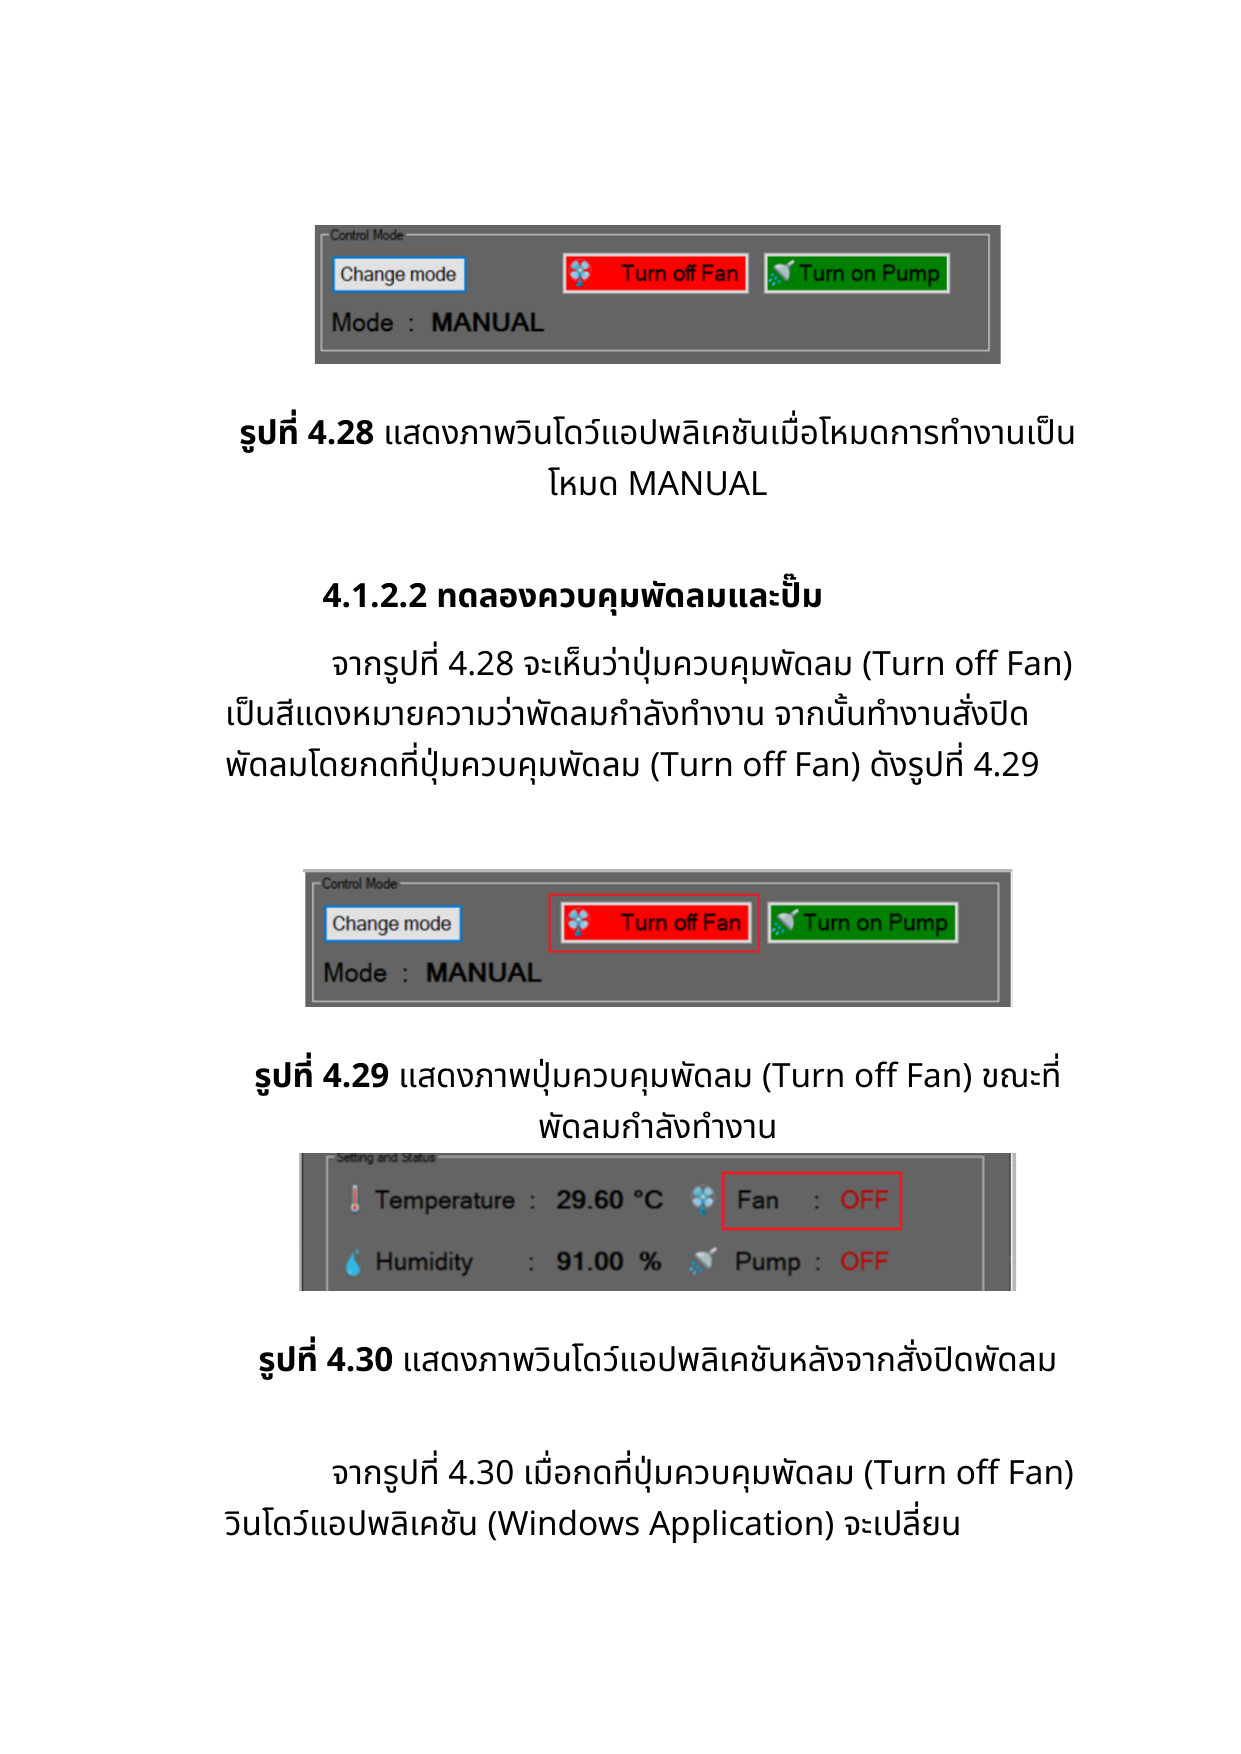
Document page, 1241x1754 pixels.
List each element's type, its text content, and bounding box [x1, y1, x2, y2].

picture [302, 869, 1013, 1007]
table_header รูปที่ 4.28 แสดงภาพวินโดว์แอปพลิเคชันเมื่อโหมดการทำงานเป็นโหมด MANUAL [225, 225, 1090, 510]
picture [299, 1153, 1017, 1291]
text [225, 1449, 1090, 1550]
table_cell รูปที่ 4.30 แสดงภาพวินโดว์แอปพลิเคชันหลังจากสั่งปิดพัดลม [225, 1153, 1090, 1387]
list 4.1.2.2 ทดลองควบคุมพัดลมและปั๊ม [225, 572, 1090, 623]
table_header รูปที่ 4.29 แสดงภาพปุ่มควบคุมพัดลม (Turn off Fan) ขณะที่พัดลมกำลังทำงาน [225, 870, 1090, 1153]
text จากรูปที่ 4.28 จะเห็นว่าปุ่มควบคุมพัดลม (Turn off Fan) เป็นสีแดงหมายความว่าพัดลมกำลังทำงาน จากนั้นทำงานสั่งปิดพัดลมโดยกดที่ปุ่มควบคุมพัดลม (Turn off Fan) ดังรูปที่ 4.29 [225, 639, 1090, 791]
picture [314, 225, 1001, 364]
